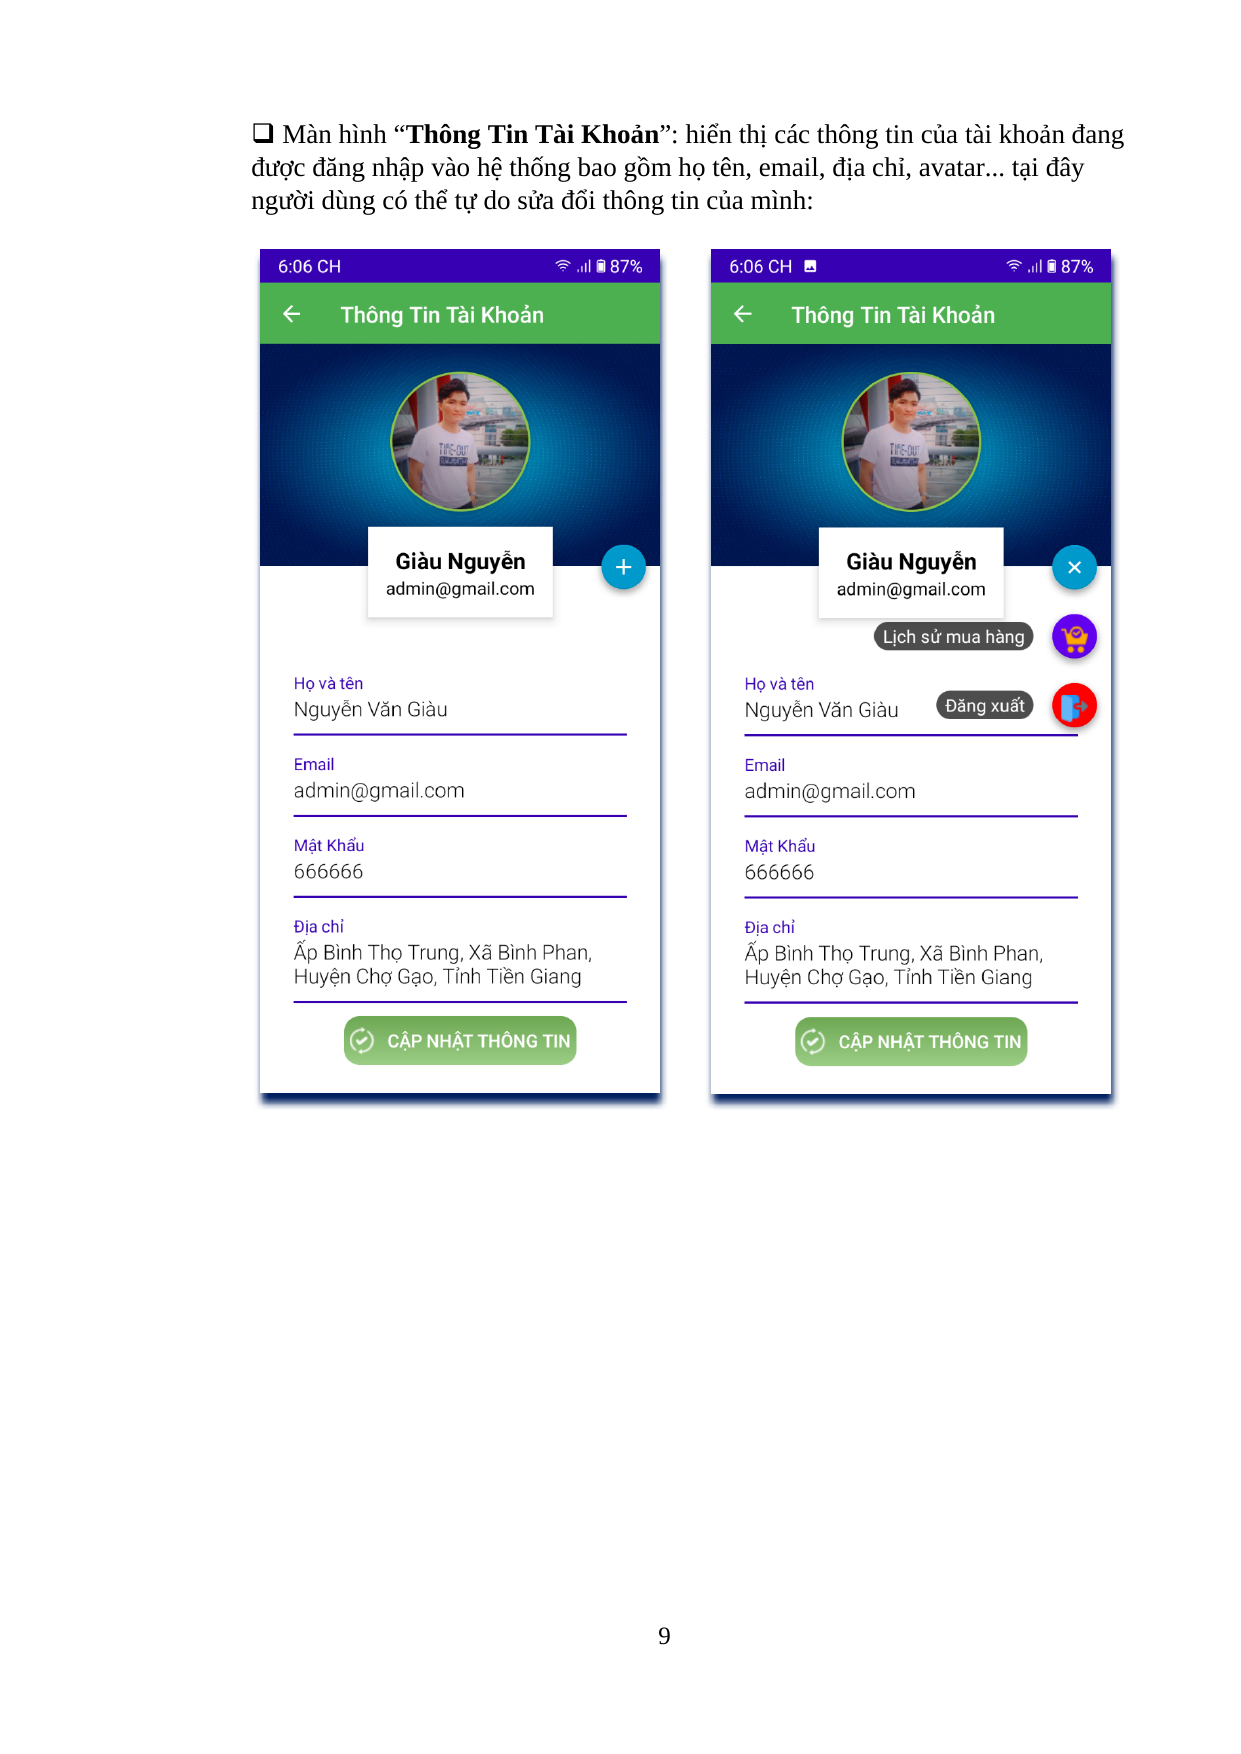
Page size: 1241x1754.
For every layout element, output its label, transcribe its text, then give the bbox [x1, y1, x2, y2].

list Màn hình “Thông Tin Tài Khoản”: hiển thị các thông tin của tài khoản đang được đăng nhập vào hệ thống bao gồm họ tên, email, địa chỉ, avatar... tại đây người dùng có thể tự do sửa đổi thông tin của mình: [251, 118, 1152, 215]
picture [711, 249, 1111, 1094]
picture [260, 249, 660, 1093]
